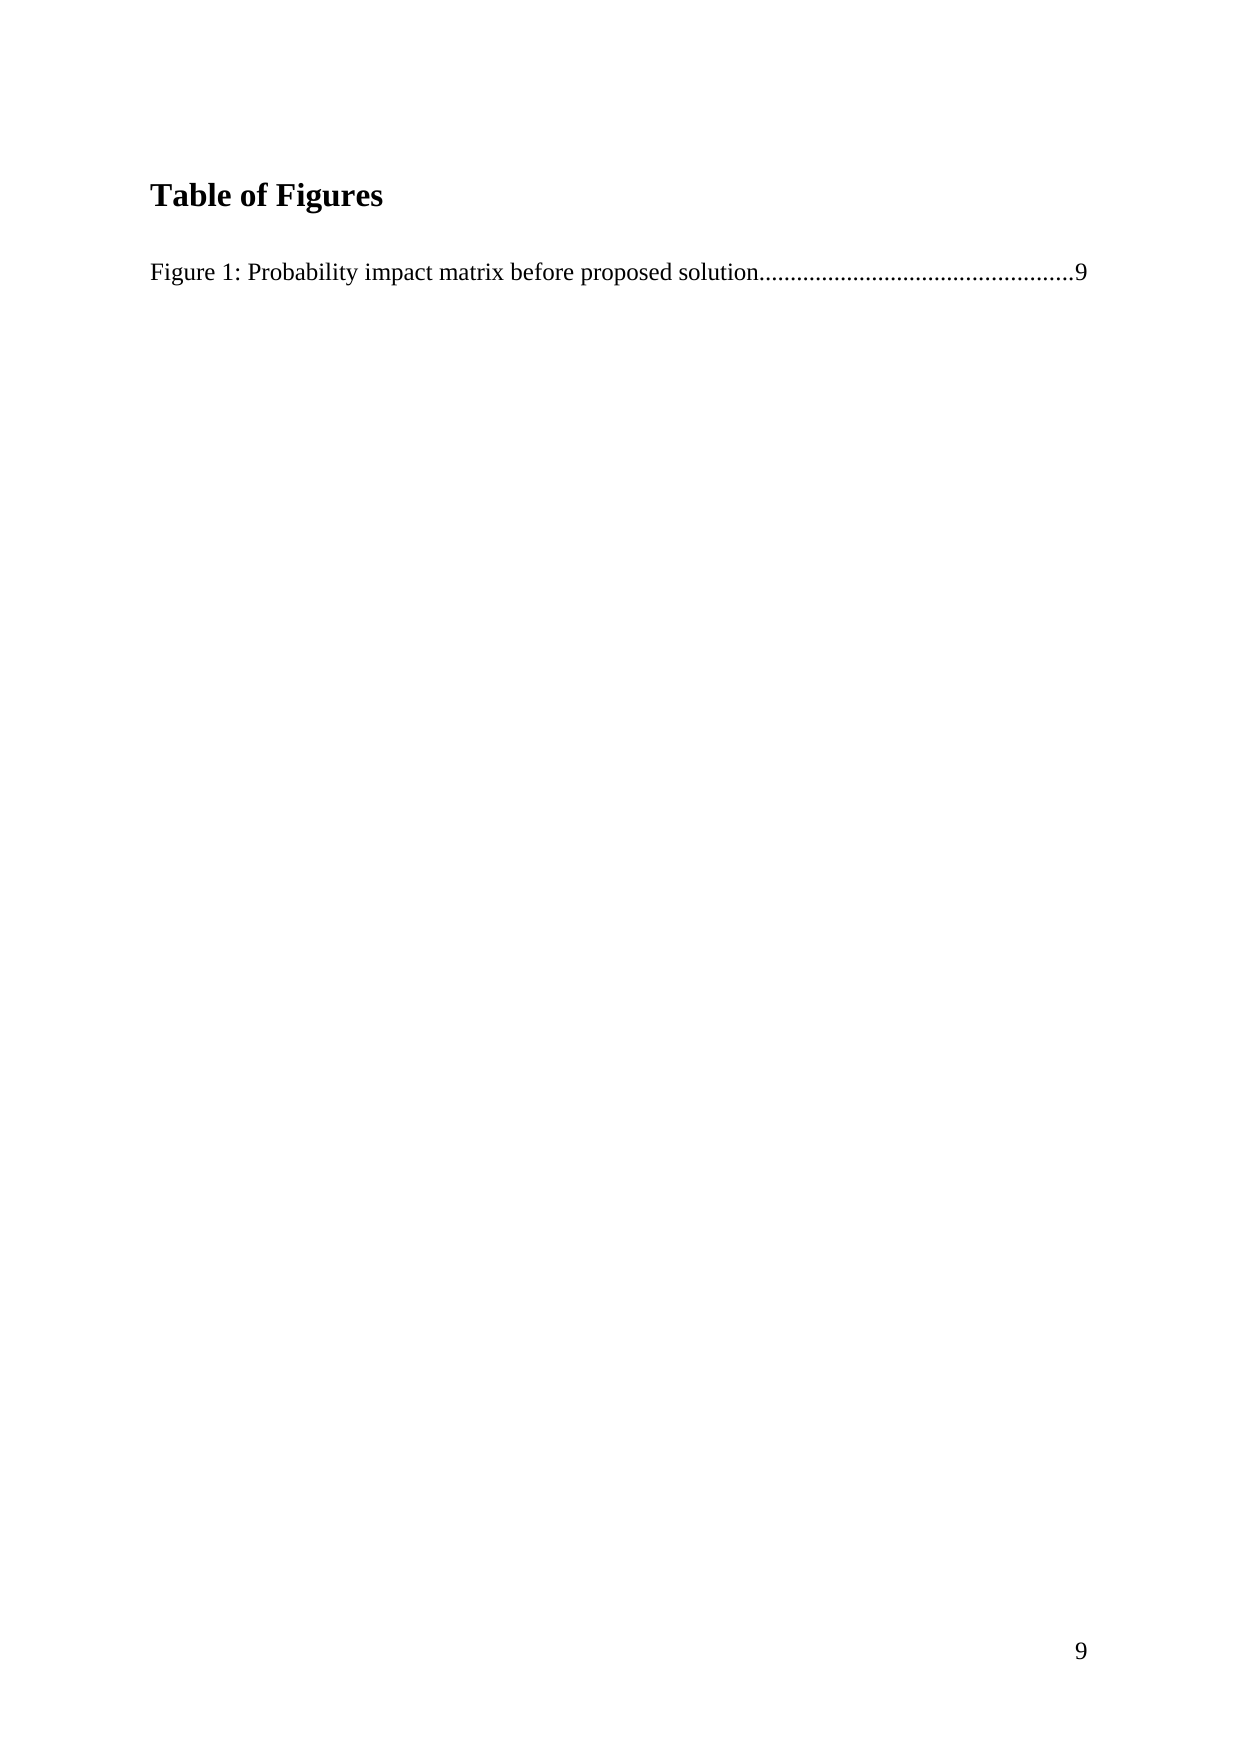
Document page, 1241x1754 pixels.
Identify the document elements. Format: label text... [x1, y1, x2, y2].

subtitle Table of Figures [150, 175, 1090, 213]
text Figure 1: Probability impact matrix before proposed solution 9 [150, 257, 1090, 286]
